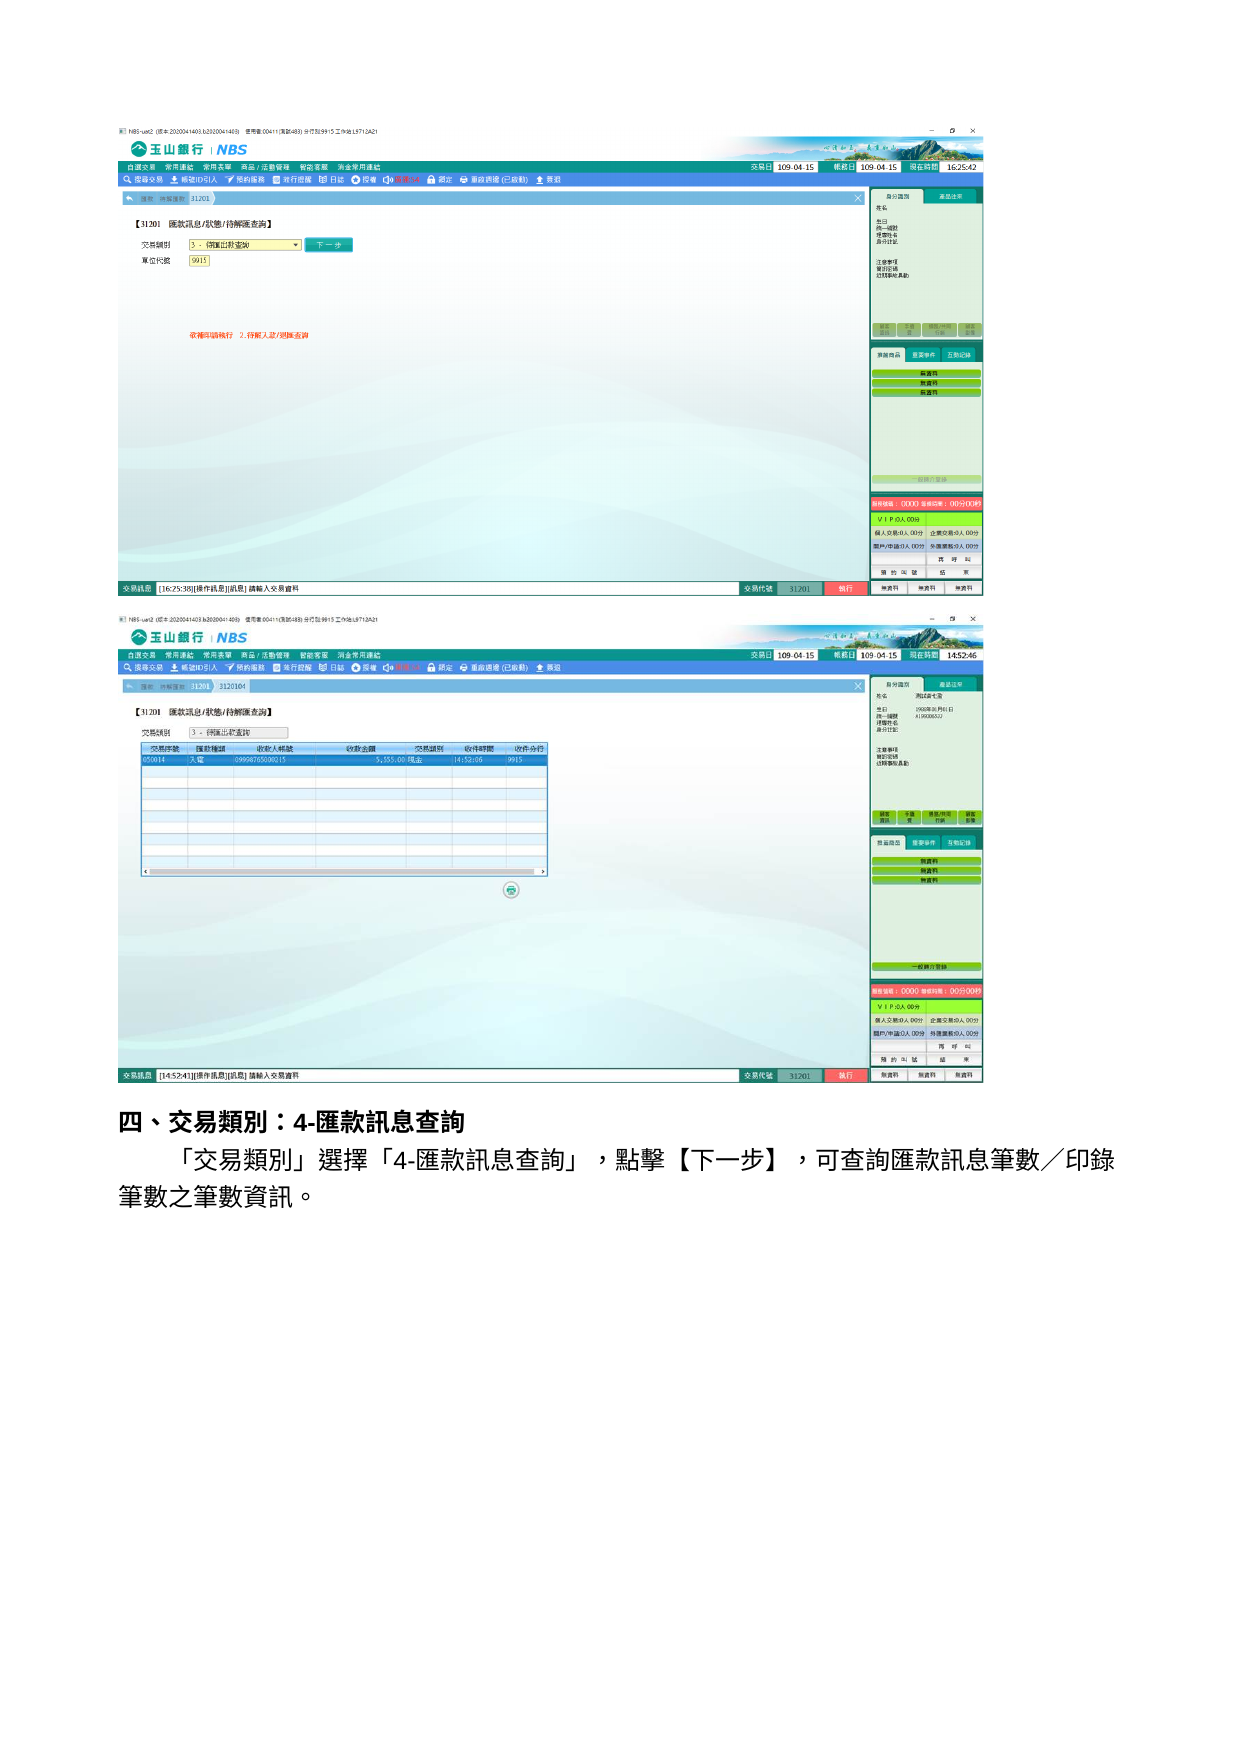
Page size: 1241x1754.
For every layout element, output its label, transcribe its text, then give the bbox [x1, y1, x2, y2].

text 四、交易類別：4-匯款訊息查詢 [118, 1102, 1122, 1139]
picture [118, 127, 984, 596]
picture [118, 614, 984, 1083]
text 「交易類別」選擇「4-匯款訊息查詢」，點擊【下一步】，可查詢匯款訊息筆數／印錄筆數之筆數資訊。 [118, 1139, 1122, 1214]
